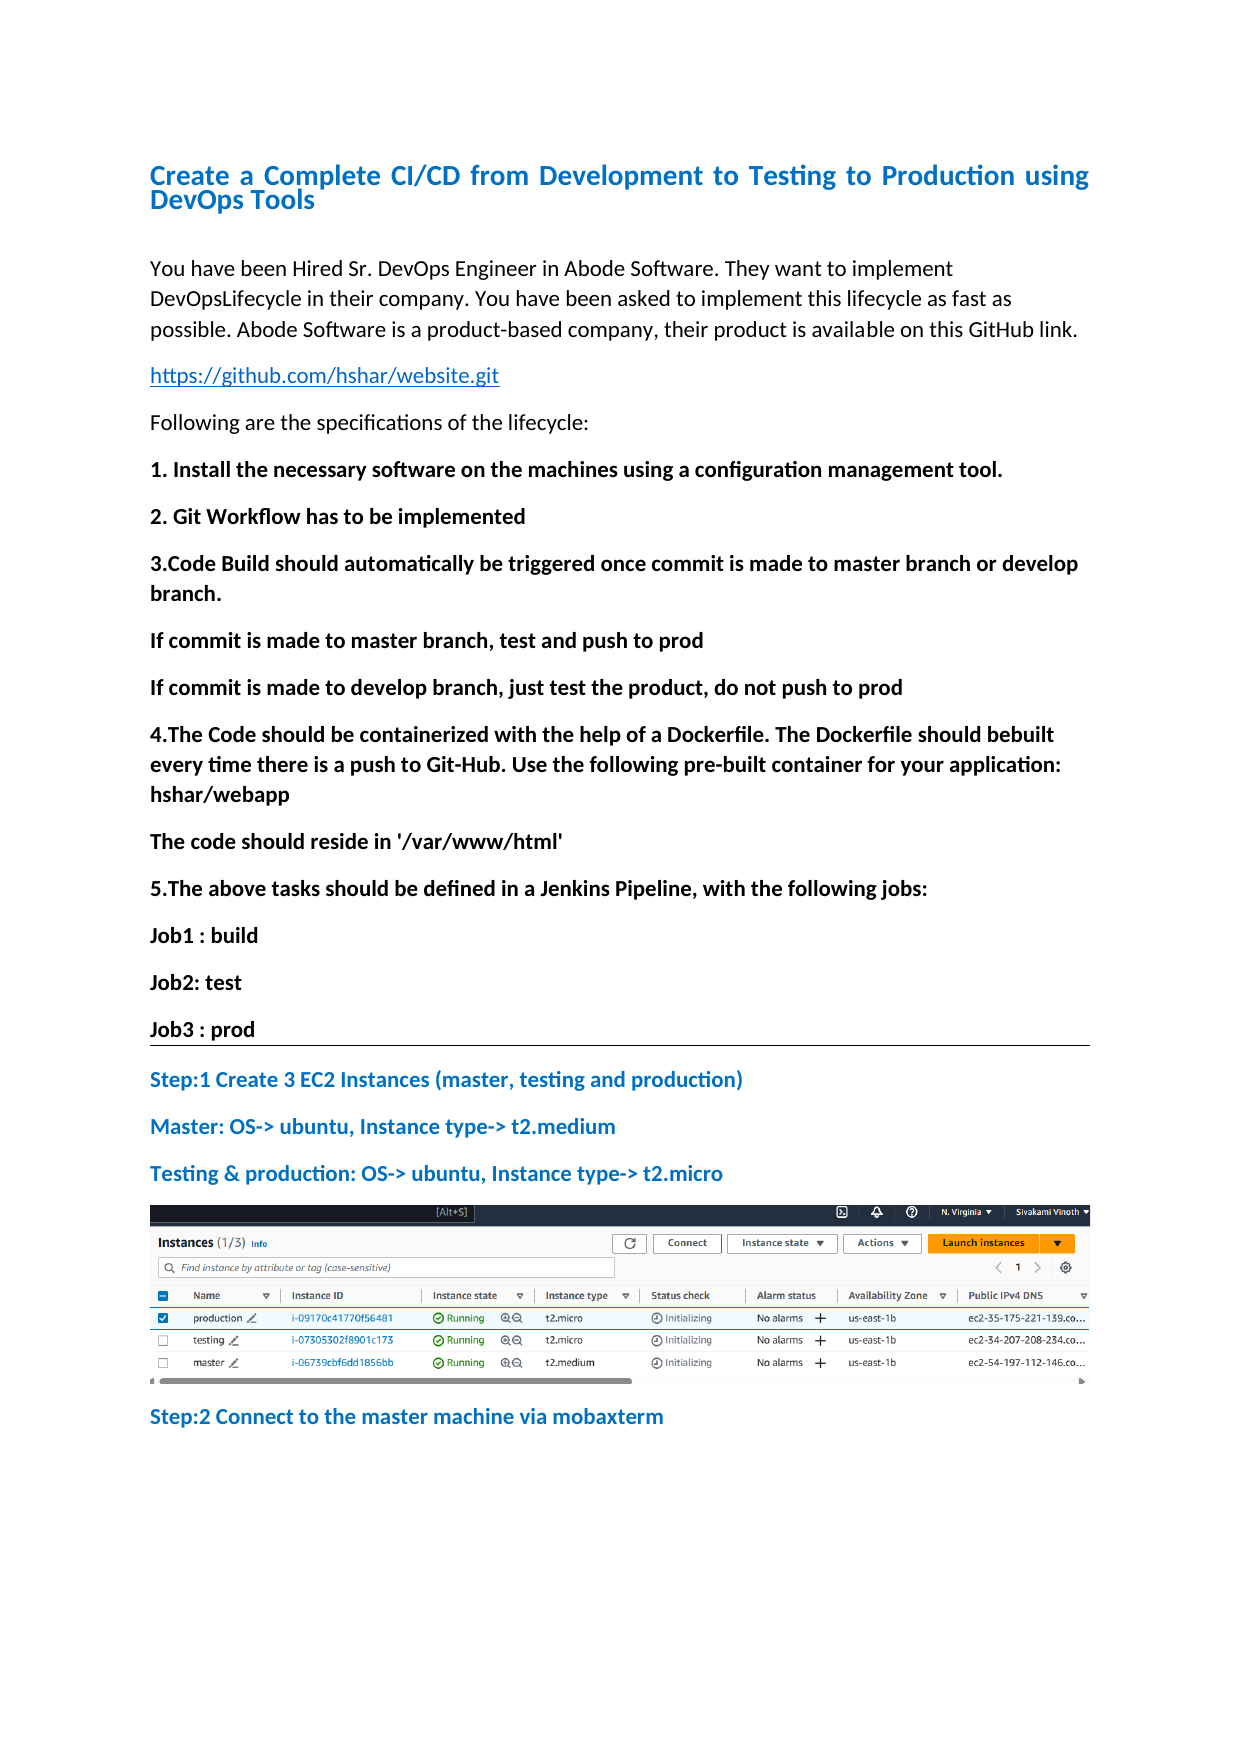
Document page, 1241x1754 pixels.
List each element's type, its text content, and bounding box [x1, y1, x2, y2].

text 3.Code Build should automatically be triggered once commit is made to master branch or develop branch. [150, 549, 1090, 607]
text 2. Git Workflow has to be implemented [150, 502, 1090, 530]
text Step:2 Connect to the master machine via mobaxterm [150, 1402, 1090, 1430]
text 5.The above tasks should be defined in a Jenkins Pipeline, with the following jobs: [150, 874, 1090, 902]
text Step:1 Create 3 EC2 Instances (master, testing and production) [150, 1065, 1090, 1093]
text Job3 : prod [150, 1015, 1090, 1045]
text The code should reside in '/var/www/html' [150, 827, 1090, 855]
text Job2: test [150, 968, 1090, 996]
text https://github.com/hshar/website.git [150, 362, 1090, 389]
text You have been Hired Sr. DevOps Engineer in Abode Software. They want to implement DevOpsLifecycle in their company. You have been asked to implement this lifecycle as fast as possible. Abode Software is a product-based company, their product is available on this GitHub link. [150, 254, 1090, 343]
subtitle Create a Complete CI/CD from Development to Testing to Production using DevOps Tools [150, 166, 1090, 214]
text 4.The Code should be containerized with the help of a Dockerfile. The Dockerfile should bebuilt every time there is a push to Git-Hub. Use the following pre-built container for your application: hshar/webapp [150, 720, 1090, 808]
text 1. Install the necessary software on the machines using a configuration management tool. [150, 455, 1090, 483]
text Job1 : build [150, 921, 1090, 949]
text Master: OS-> ubuntu, Instance type-> t2.medium [150, 1112, 1090, 1140]
text If commit is made to develop branch, just test the product, do not push to prod [150, 673, 1090, 701]
picture [150, 1205, 1091, 1384]
text Testing & production: OS-> ubuntu, Instance type-> t2.micro [150, 1159, 1090, 1187]
text Following are the specifications of the lifecycle: [150, 408, 1090, 436]
text If commit is made to master branch, test and push to prod [150, 626, 1090, 654]
